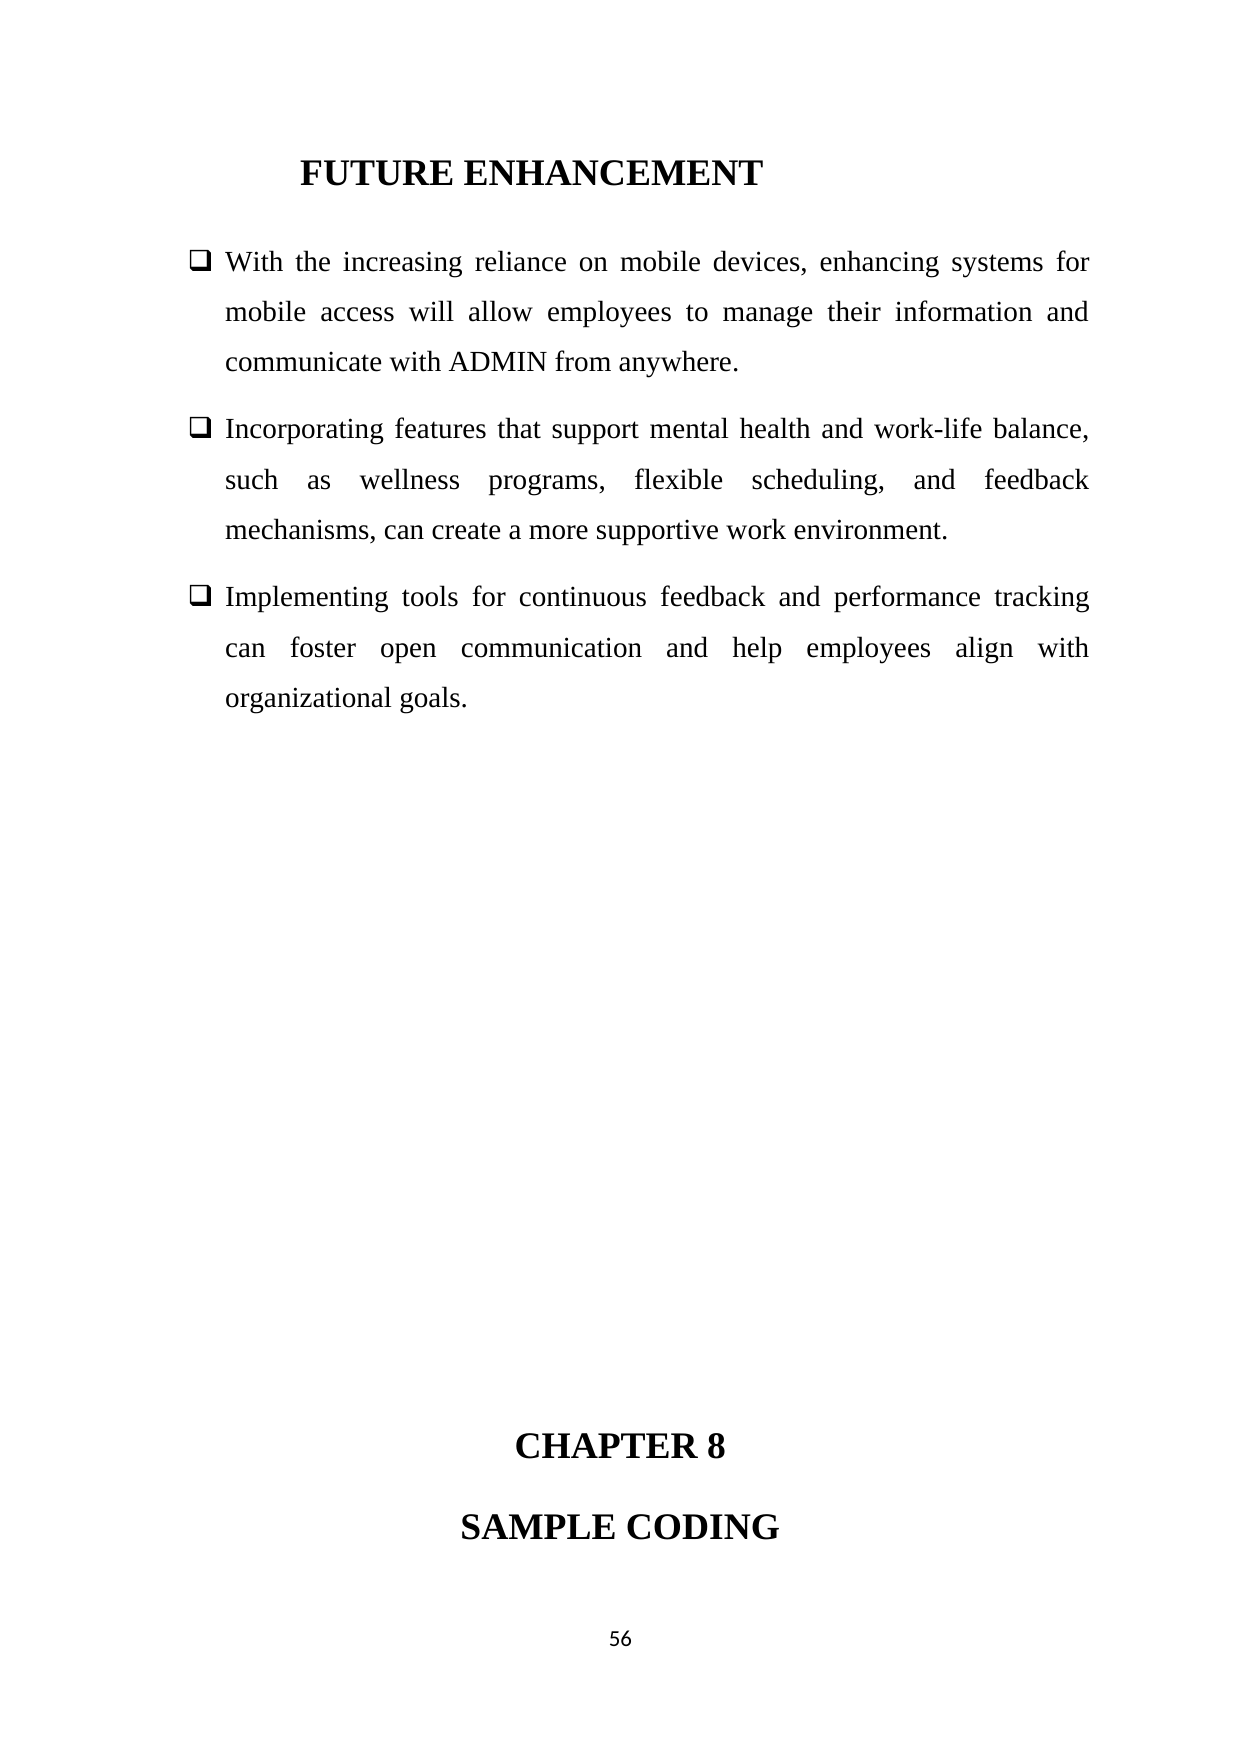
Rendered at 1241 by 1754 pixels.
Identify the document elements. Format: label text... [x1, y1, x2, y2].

text SAMPLE CODING [150, 1505, 1090, 1548]
text FUTURE ENHANCEMENT [300, 150, 1090, 193]
text CHAPTER 8 [150, 1423, 1090, 1467]
list Incorporating features that support mental health and work-life balance, such as wellness programs, flexible scheduling, and feedback mechanisms, can create a more supportive work environment. [187, 412, 1090, 546]
list Implementing tools for continuous feedback and performance tracking can foster open communication and help employees align with organizational goals. [187, 579, 1090, 713]
list With the increasing reliance on mobile devices, enhancing systems for mobile access will allow employees to manage their information and communicate with ADMIN from anywhere. [187, 244, 1090, 378]
